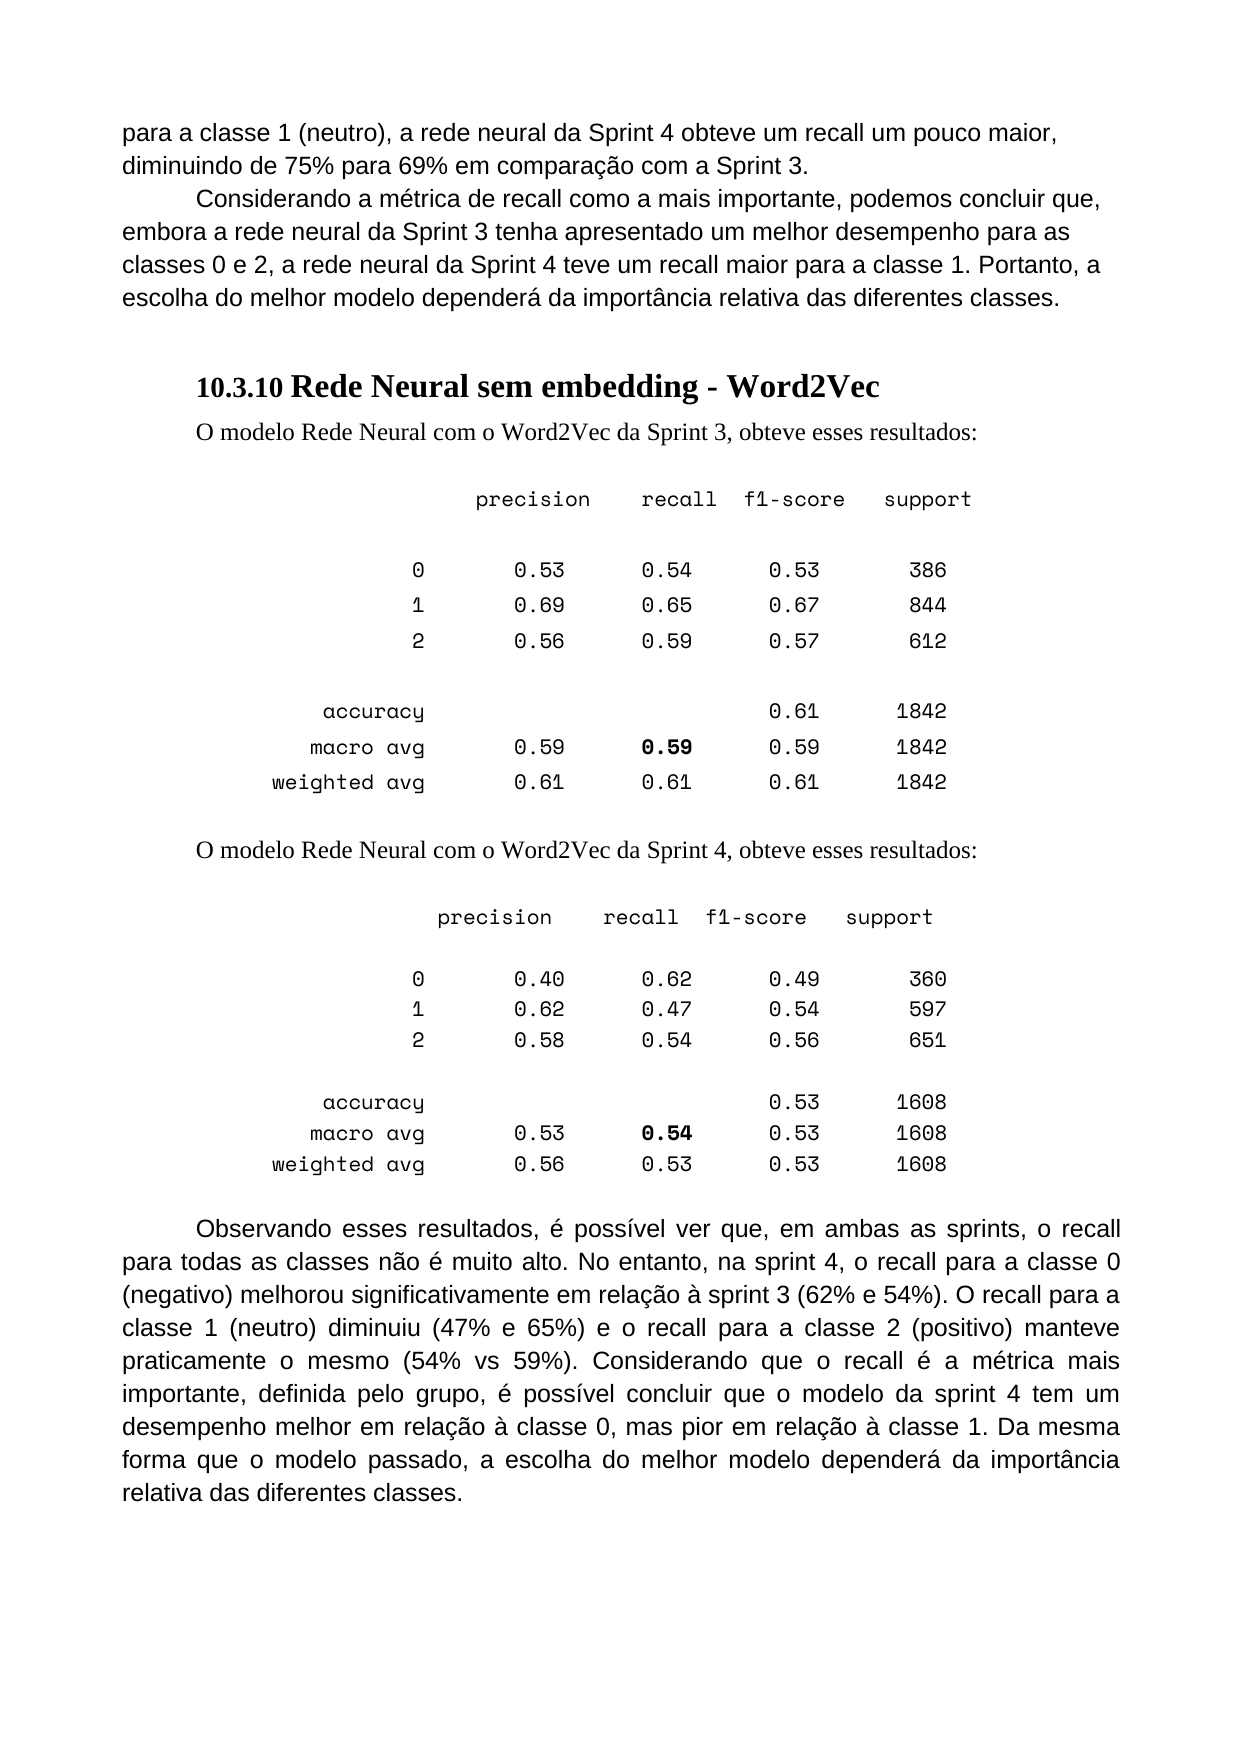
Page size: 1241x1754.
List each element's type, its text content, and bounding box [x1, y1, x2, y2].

text O modelo Rede Neural com o Word2Vec da Sprint 4, obteve esses resultados: [122, 835, 1122, 864]
text 0 0.53 0.54 0.53 386 [272, 554, 1122, 585]
text 2 0.58 0.54 0.56 651 [272, 1024, 1122, 1055]
text weighted avg 0.61 0.61 0.61 1842 [272, 766, 1122, 797]
text Considerando a métrica de recall como a mais importante, podemos concluir que, embora a rede neural da Sprint 3 tenha apresentado um melhor desempenho para as classes 0 e 2, a rede neural da Sprint 4 teve um recall maior para a classe 1. Portanto, a escolha do melhor modelo dependerá da importância relativa das diferentes classes. [122, 184, 1122, 312]
text precision recall f1-score support [272, 901, 1122, 932]
text 1 0.69 0.65 0.67 844 [272, 589, 1122, 620]
text Observando esses resultados, é possível ver que, em ambas as sprints, o recall para todas as classes não é muito alto. No entanto, na sprint 4, o recall para a classe 0 (negativo) melhorou significativamente em relação à sprint 3 (62% e 54%). O recall para a classe 1 (neutro) diminuiu (47% e 65%) e o recall para a classe 2 (positivo) manteve praticamente o mesmo (54% vs 59%). Considerando que o recall é a métrica mais importante, definida pelo grupo, é possível concluir que o modelo da sprint 4 tem um desempenho melhor em relação à classe 0, mas pior em relação à classe 1. Da mesma forma que o modelo passado, a escolha do melhor modelo dependerá da importância relativa das diferentes classes. [122, 1214, 1122, 1507]
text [122, 118, 1122, 180]
subtitle 10.3.10 Rede Neural sem embedding - Word2Vec [122, 366, 1122, 404]
text accuracy 0.61 1842 [272, 696, 1122, 726]
text O modelo Rede Neural com o Word2Vec da Sprint 3, obteve esses resultados: [122, 417, 1122, 446]
text precision recall f1-score support [272, 483, 1122, 514]
text accuracy 0.53 1608 [272, 1086, 1122, 1117]
text 2 0.56 0.59 0.57 612 [272, 625, 1122, 656]
text weighted avg 0.56 0.53 0.53 1608 [272, 1148, 1122, 1178]
text 0 0.40 0.62 0.49 360 [272, 963, 1122, 993]
text macro avg 0.59 0.59 0.59 1842 [272, 731, 1122, 762]
text macro avg 0.53 0.54 0.53 1608 [272, 1117, 1122, 1148]
text 1 0.62 0.47 0.54 597 [272, 993, 1122, 1024]
